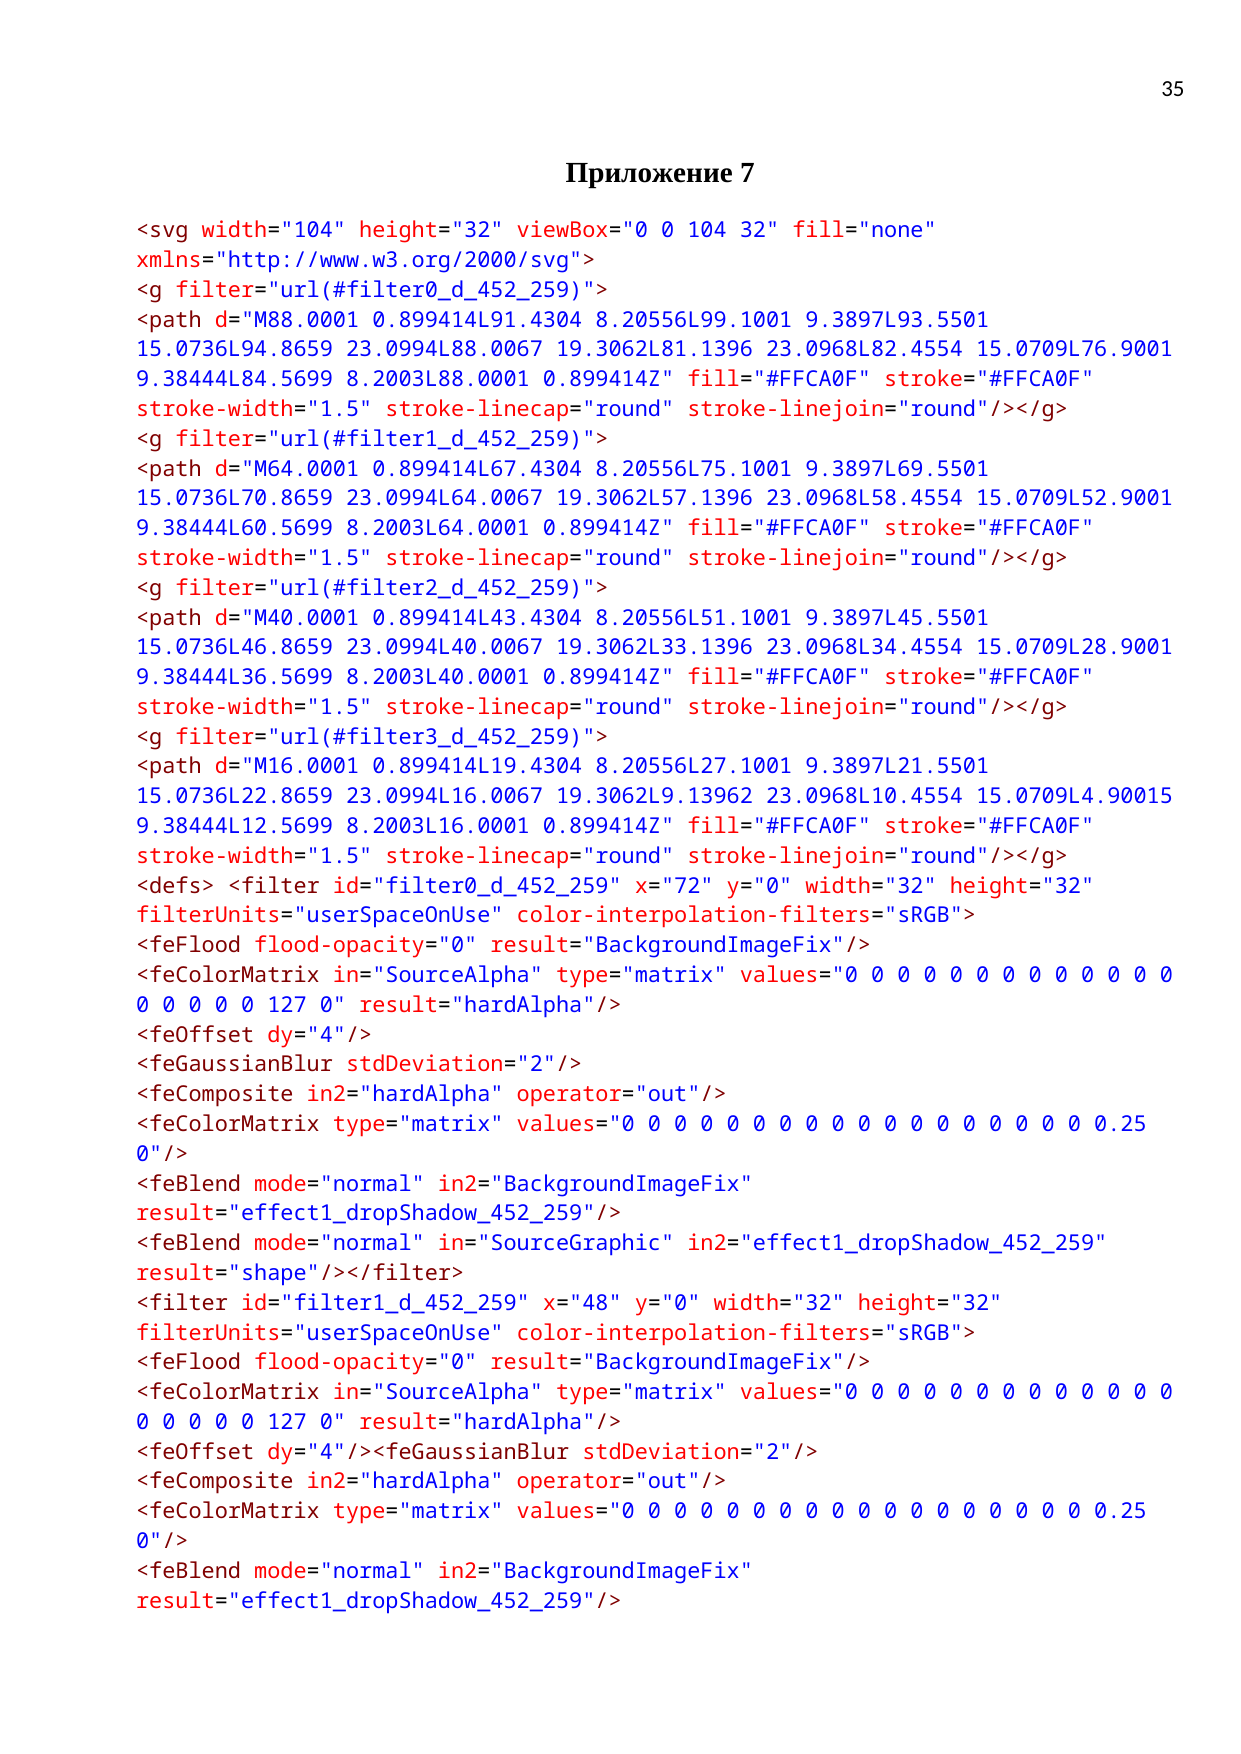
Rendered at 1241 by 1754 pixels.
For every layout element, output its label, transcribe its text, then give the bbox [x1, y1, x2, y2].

text <feColorMatrix in="SourceAlpha" type="matrix" values="0 0 0 0 0 0 0 0 0 0 0 0 0 0 0 0 0 0 127 0" result="hardAlpha"/> [136, 1376, 1181, 1436]
text <feOffset dy="4"/> [136, 1018, 1181, 1048]
text <feBlend mode="normal" in2="BackgroundImageFix" result="effect1_dropShadow_452_259"/> [136, 1555, 1181, 1614]
text <svg width="104" height="32" viewBox="0 0 104 32" fill="none" xmlns="http://www.w3.org/2000/svg"> [136, 214, 1181, 274]
text <defs> <filter id="filter0_d_452_259" x="72" y="0" width="32" height="32" filterUnits="userSpaceOnUse" color-interpolation-filters="sRGB"> [136, 869, 1181, 929]
text <feColorMatrix type="matrix" values="0 0 0 0 0 0 0 0 0 0 0 0 0 0 0 0 0 0 0.25 0"/> [136, 1495, 1181, 1555]
text <path d="M40.0001 0.899414L43.4304 8.20556L51.1001 9.3897L45.5501 15.0736L46.8659 23.0994L40.0067 19.3062L33.1396 23.0968L34.4554 15.0709L28.9001 9.38444L36.5699 8.2003L40.0001 0.899414Z" fill="#FFCA0F" stroke="#FFCA0F" stroke-width="1.5" stroke-linecap="round" stroke-linejoin="round"/></g> [136, 601, 1181, 721]
text <g filter="url(#filter3_d_452_259)"> [136, 721, 1181, 750]
text <feFlood flood-opacity="0" result="BackgroundImageFix"/> [136, 929, 1181, 959]
text <feOffset dy="4"/><feGaussianBlur stdDeviation="2"/> [136, 1436, 1181, 1465]
text <path d="M16.0001 0.899414L19.4304 8.20556L27.1001 9.3897L21.5501 15.0736L22.8659 23.0994L16.0067 19.3062L9.13962 23.0968L10.4554 15.0709L4.90015 9.38444L12.5699 8.2003L16.0001 0.899414Z" fill="#FFCA0F" stroke="#FFCA0F" stroke-width="1.5" stroke-linecap="round" stroke-linejoin="round"/></g> [136, 750, 1181, 869]
subtitle Приложение 7 [136, 156, 1184, 189]
text <feBlend mode="normal" in2="BackgroundImageFix" result="effect1_dropShadow_452_259"/> [136, 1167, 1181, 1227]
text <feComposite in2="hardAlpha" operator="out"/> [136, 1078, 1181, 1108]
text <feBlend mode="normal" in="SourceGraphic" in2="effect1_dropShadow_452_259" result="shape"/></filter> [136, 1227, 1181, 1287]
text <feGaussianBlur stdDeviation="2"/> [136, 1048, 1181, 1078]
text <g filter="url(#filter0_d_452_259)"> [136, 274, 1181, 303]
text <feFlood flood-opacity="0" result="BackgroundImageFix"/> [136, 1346, 1181, 1376]
text <g filter="url(#filter1_d_452_259)"> [136, 423, 1181, 452]
text <path d="M88.0001 0.899414L91.4304 8.20556L99.1001 9.3897L93.5501 15.0736L94.8659 23.0994L88.0067 19.3062L81.1396 23.0968L82.4554 15.0709L76.9001 9.38444L84.5699 8.2003L88.0001 0.899414Z" fill="#FFCA0F" stroke="#FFCA0F" stroke-width="1.5" stroke-linecap="round" stroke-linejoin="round"/></g> [136, 303, 1181, 423]
text <path d="M64.0001 0.899414L67.4304 8.20556L75.1001 9.3897L69.5501 15.0736L70.8659 23.0994L64.0067 19.3062L57.1396 23.0968L58.4554 15.0709L52.9001 9.38444L60.5699 8.2003L64.0001 0.899414Z" fill="#FFCA0F" stroke="#FFCA0F" stroke-width="1.5" stroke-linecap="round" stroke-linejoin="round"/></g> [136, 452, 1181, 572]
text <feColorMatrix type="matrix" values="0 0 0 0 0 0 0 0 0 0 0 0 0 0 0 0 0 0 0.25 0"/> [136, 1108, 1181, 1167]
text <feColorMatrix in="SourceAlpha" type="matrix" values="0 0 0 0 0 0 0 0 0 0 0 0 0 0 0 0 0 0 127 0" result="hardAlpha"/> [136, 959, 1181, 1018]
text <g filter="url(#filter2_d_452_259)"> [136, 572, 1181, 601]
text <filter id="filter1_d_452_259" x="48" y="0" width="32" height="32" filterUnits="userSpaceOnUse" color-interpolation-filters="sRGB"> [136, 1287, 1181, 1346]
text <feComposite in2="hardAlpha" operator="out"/> [136, 1465, 1181, 1495]
